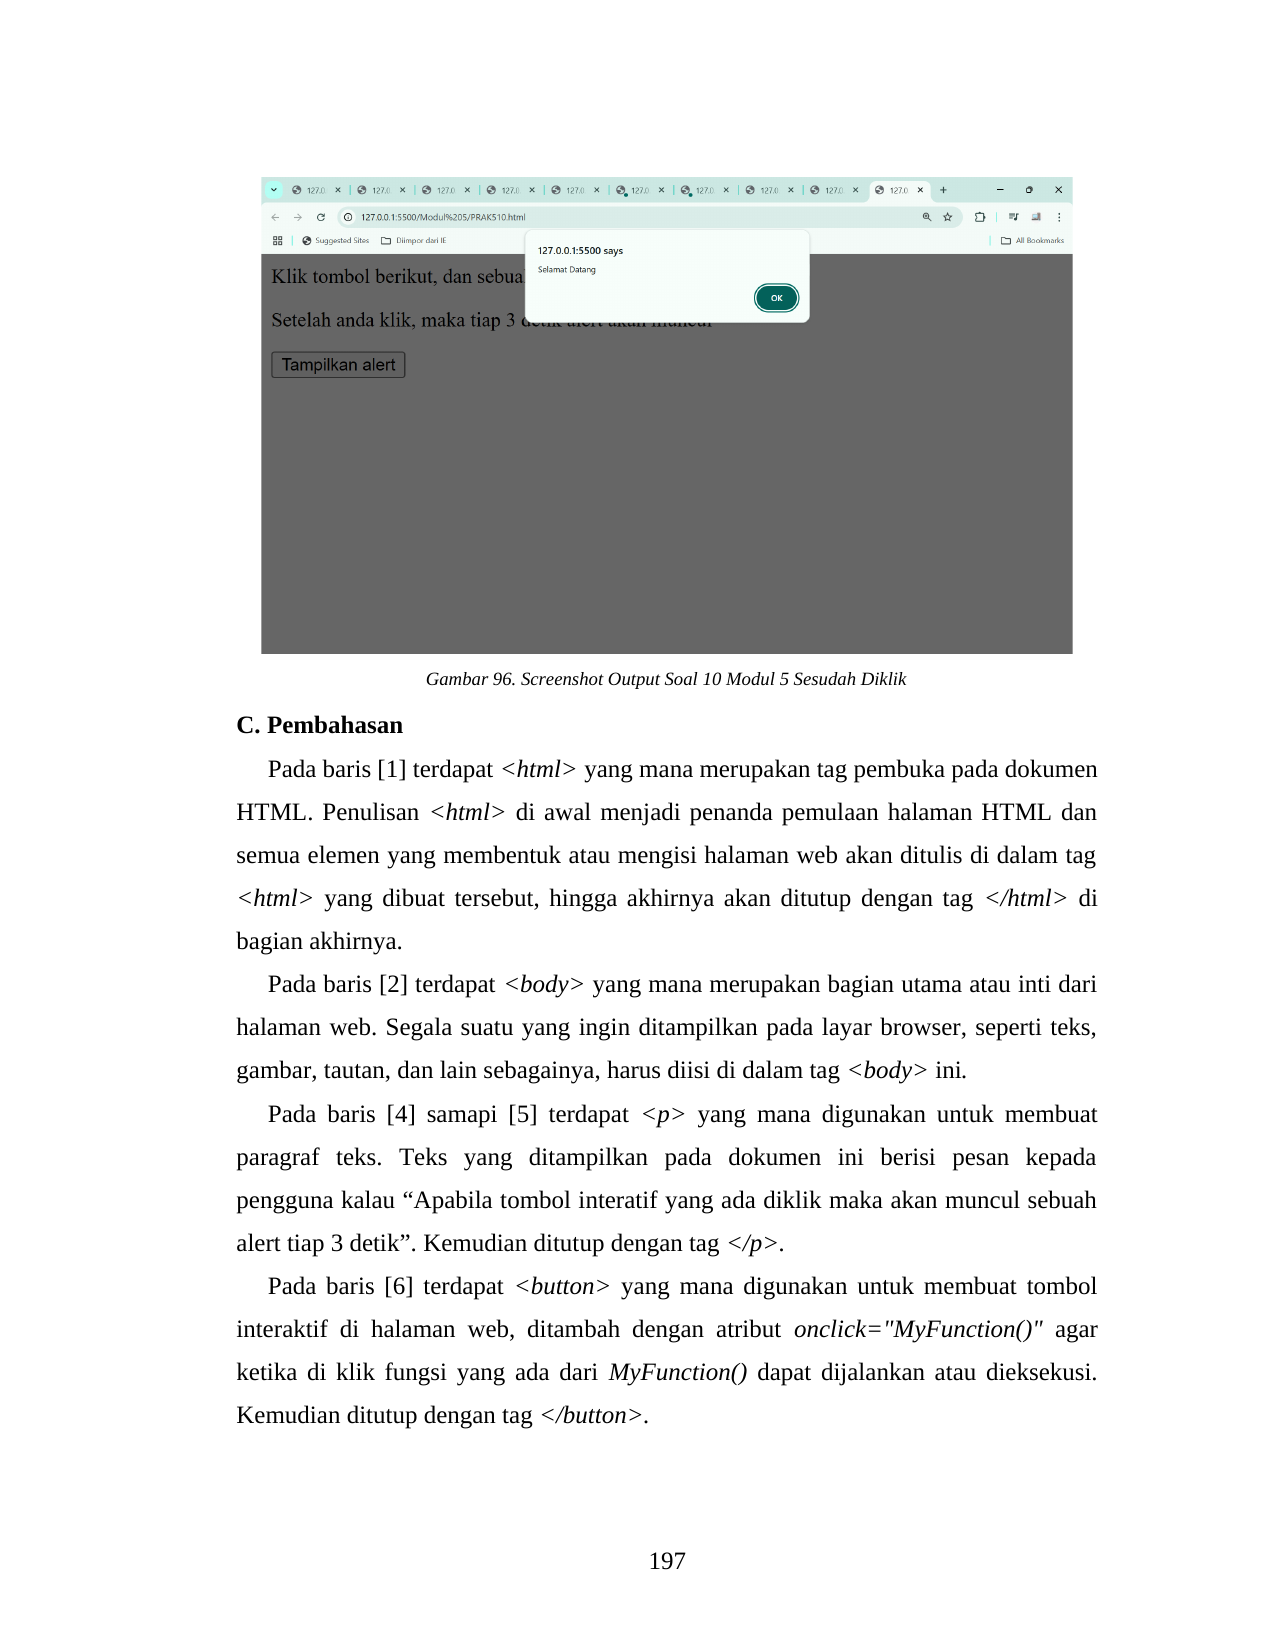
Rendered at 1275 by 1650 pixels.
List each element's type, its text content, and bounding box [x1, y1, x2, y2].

text Pada baris [1] terdapat <html> yang mana merupakan tag pembuka pada dokumen HTML. Penulisan <html> di awal menjadi penanda pemulaan halaman HTML dan semua elemen yang membentuk atau mengisi halaman web akan ditulis di dalam tag <html> yang dibuat tersebut, hingga akhirnya akan ditutup dengan tag </html> di bagian akhirnya. [236, 754, 1098, 955]
subtitle Pembahasan [236, 711, 1098, 739]
picture [261, 177, 1073, 654]
text Gambar 96. Screenshot Output Soal 10 Modul 5 Sesudah Diklik [236, 668, 1098, 690]
text Pada baris [2] terdapat <body> yang mana merupakan bagian utama atau inti dari halaman web. Segala suatu yang ingin ditampilkan pada layar browser, seperti teks, gambar, tautan, dan lain sebagainya, harus diisi di dalam tag <body> ini. [236, 969, 1098, 1084]
text Pada baris [4] samapi [5] terdapat <p> yang mana digunakan untuk membuat paragraf teks. Teks yang ditampilkan pada dokumen ini berisi pesan kepada pengguna kalau “Apabila tombol interatif yang ada diklik maka akan muncul sebuah alert tiap 3 detik”. Kemudian ditutup dengan tag </p>. [236, 1099, 1098, 1257]
text Pada baris [6] terdapat <button> yang mana digunakan untuk membuat tombol interaktif di halaman web, ditambah dengan atribut onclick="MyFunction()" agar ketika di klik fungsi yang ada dari MyFunction() dapat dijalankan atau dieksekusi. Kemudian ditutup dengan tag </button>. [236, 1271, 1098, 1429]
